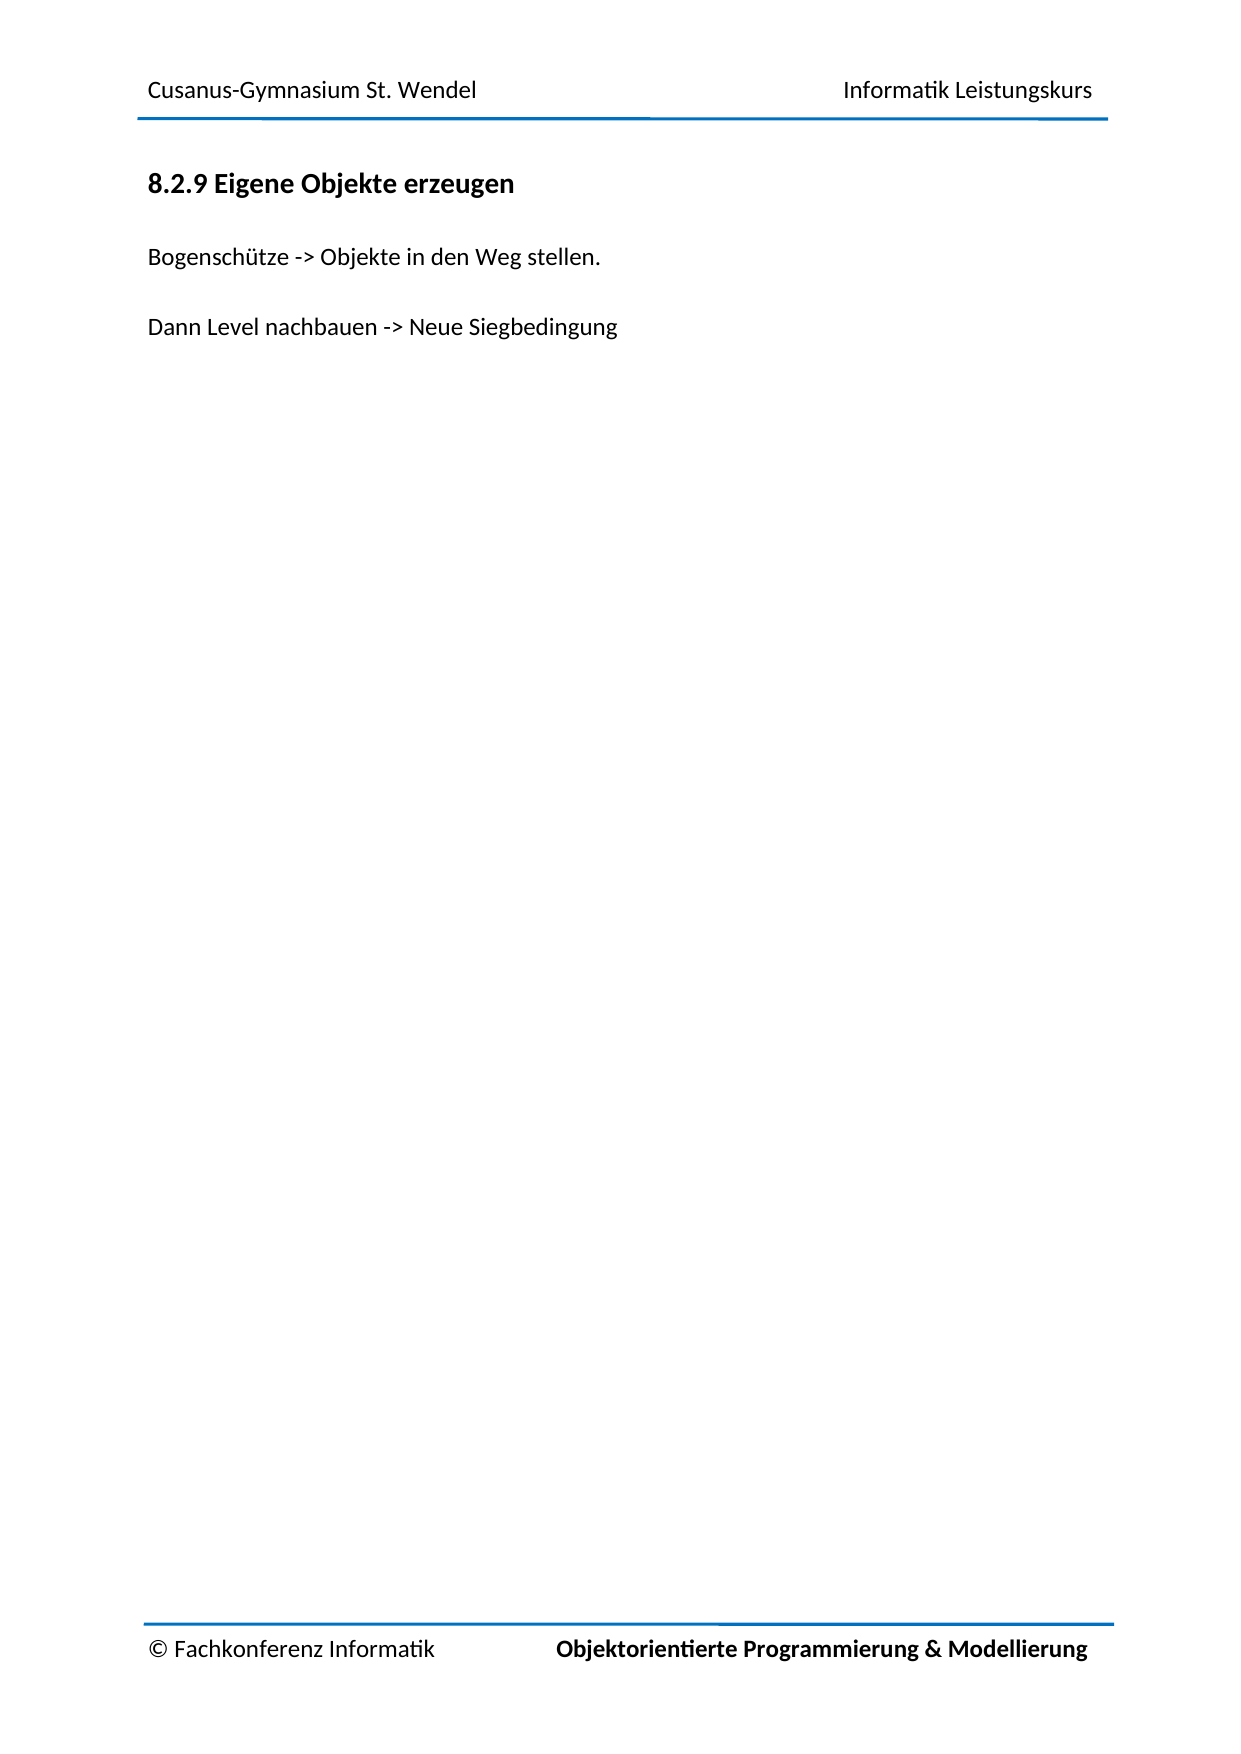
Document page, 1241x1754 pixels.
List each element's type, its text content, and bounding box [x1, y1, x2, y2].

text 8.2.9 Eigene Objekte erzeugen [148, 165, 1093, 201]
text Dann Level nachbauen -> Neue Siegbedingung [148, 311, 1093, 342]
text Bogenschütze -> Objekte in den Weg stellen. [148, 241, 1093, 272]
